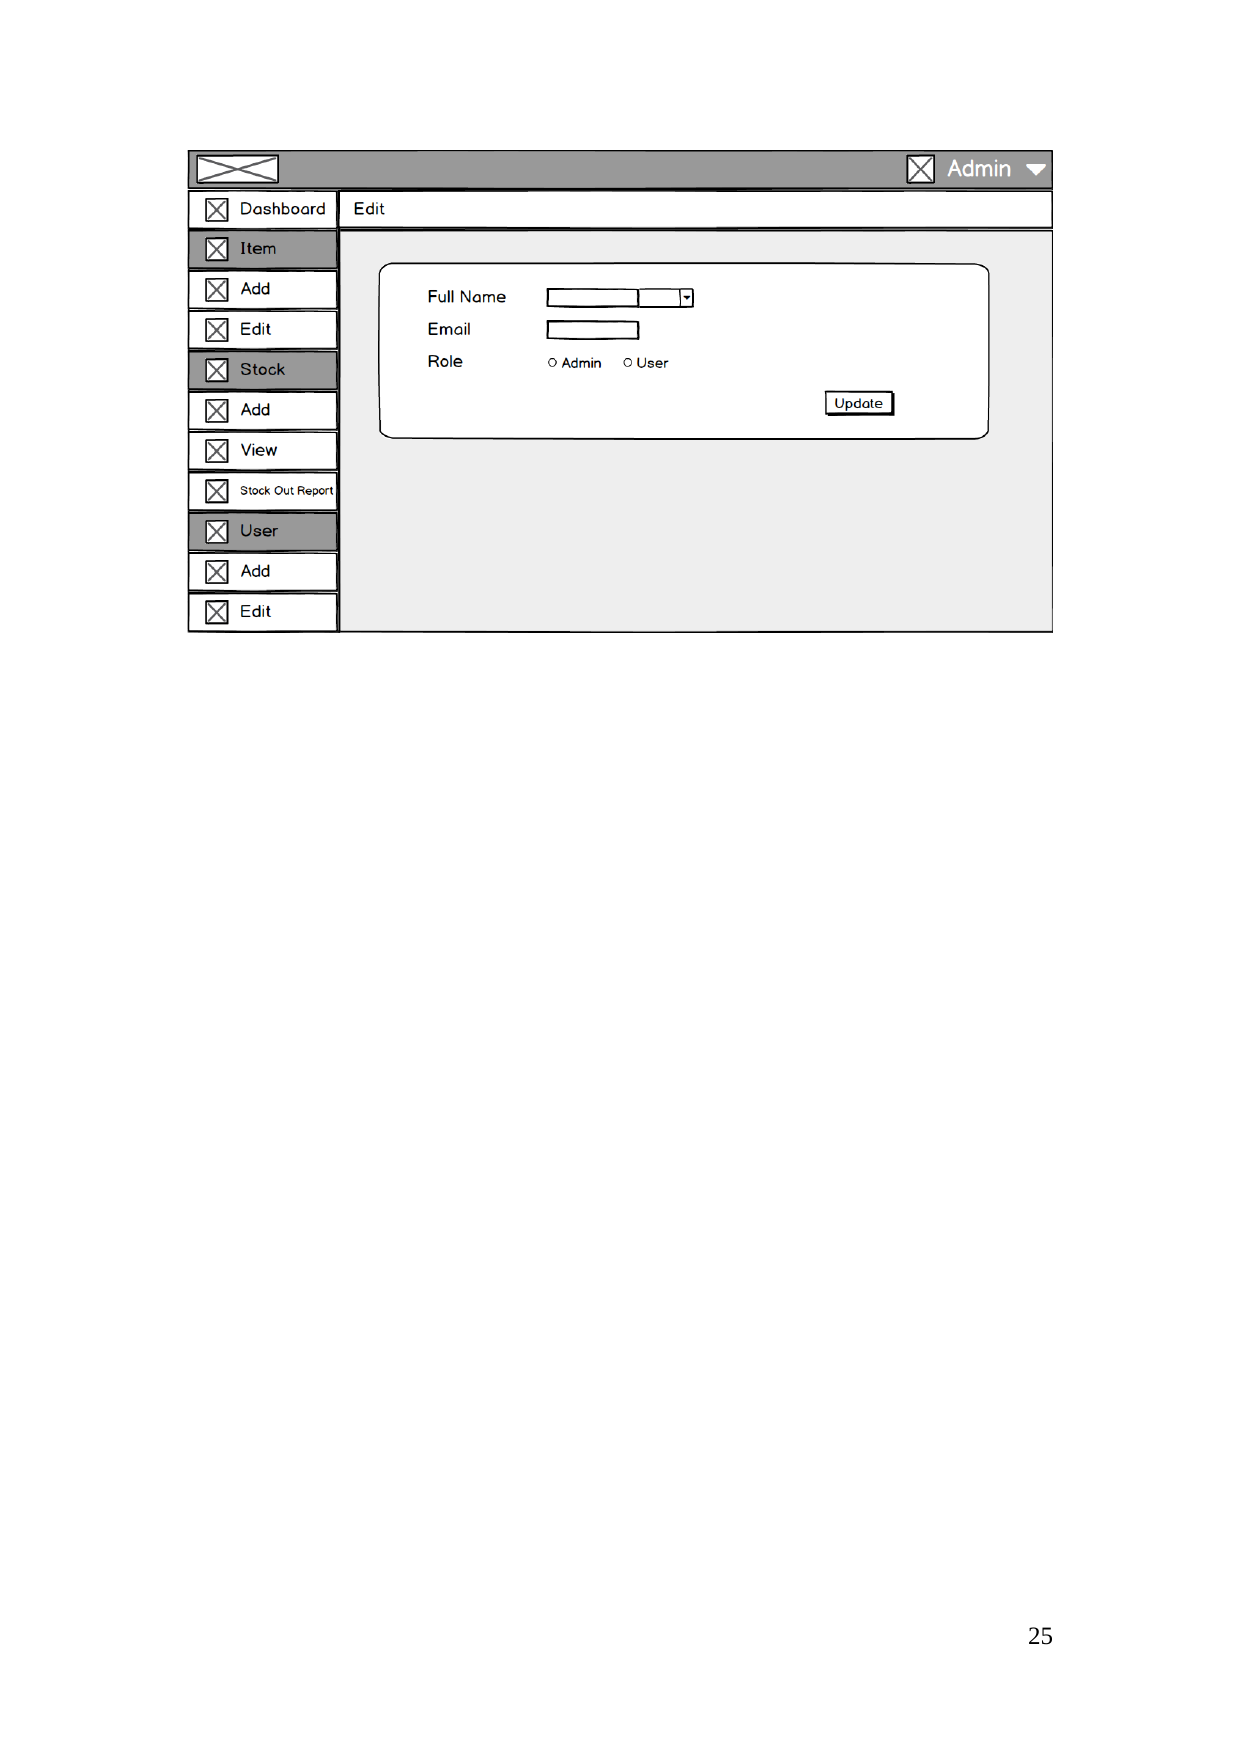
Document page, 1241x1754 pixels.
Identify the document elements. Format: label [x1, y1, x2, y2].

picture [187, 150, 1053, 633]
